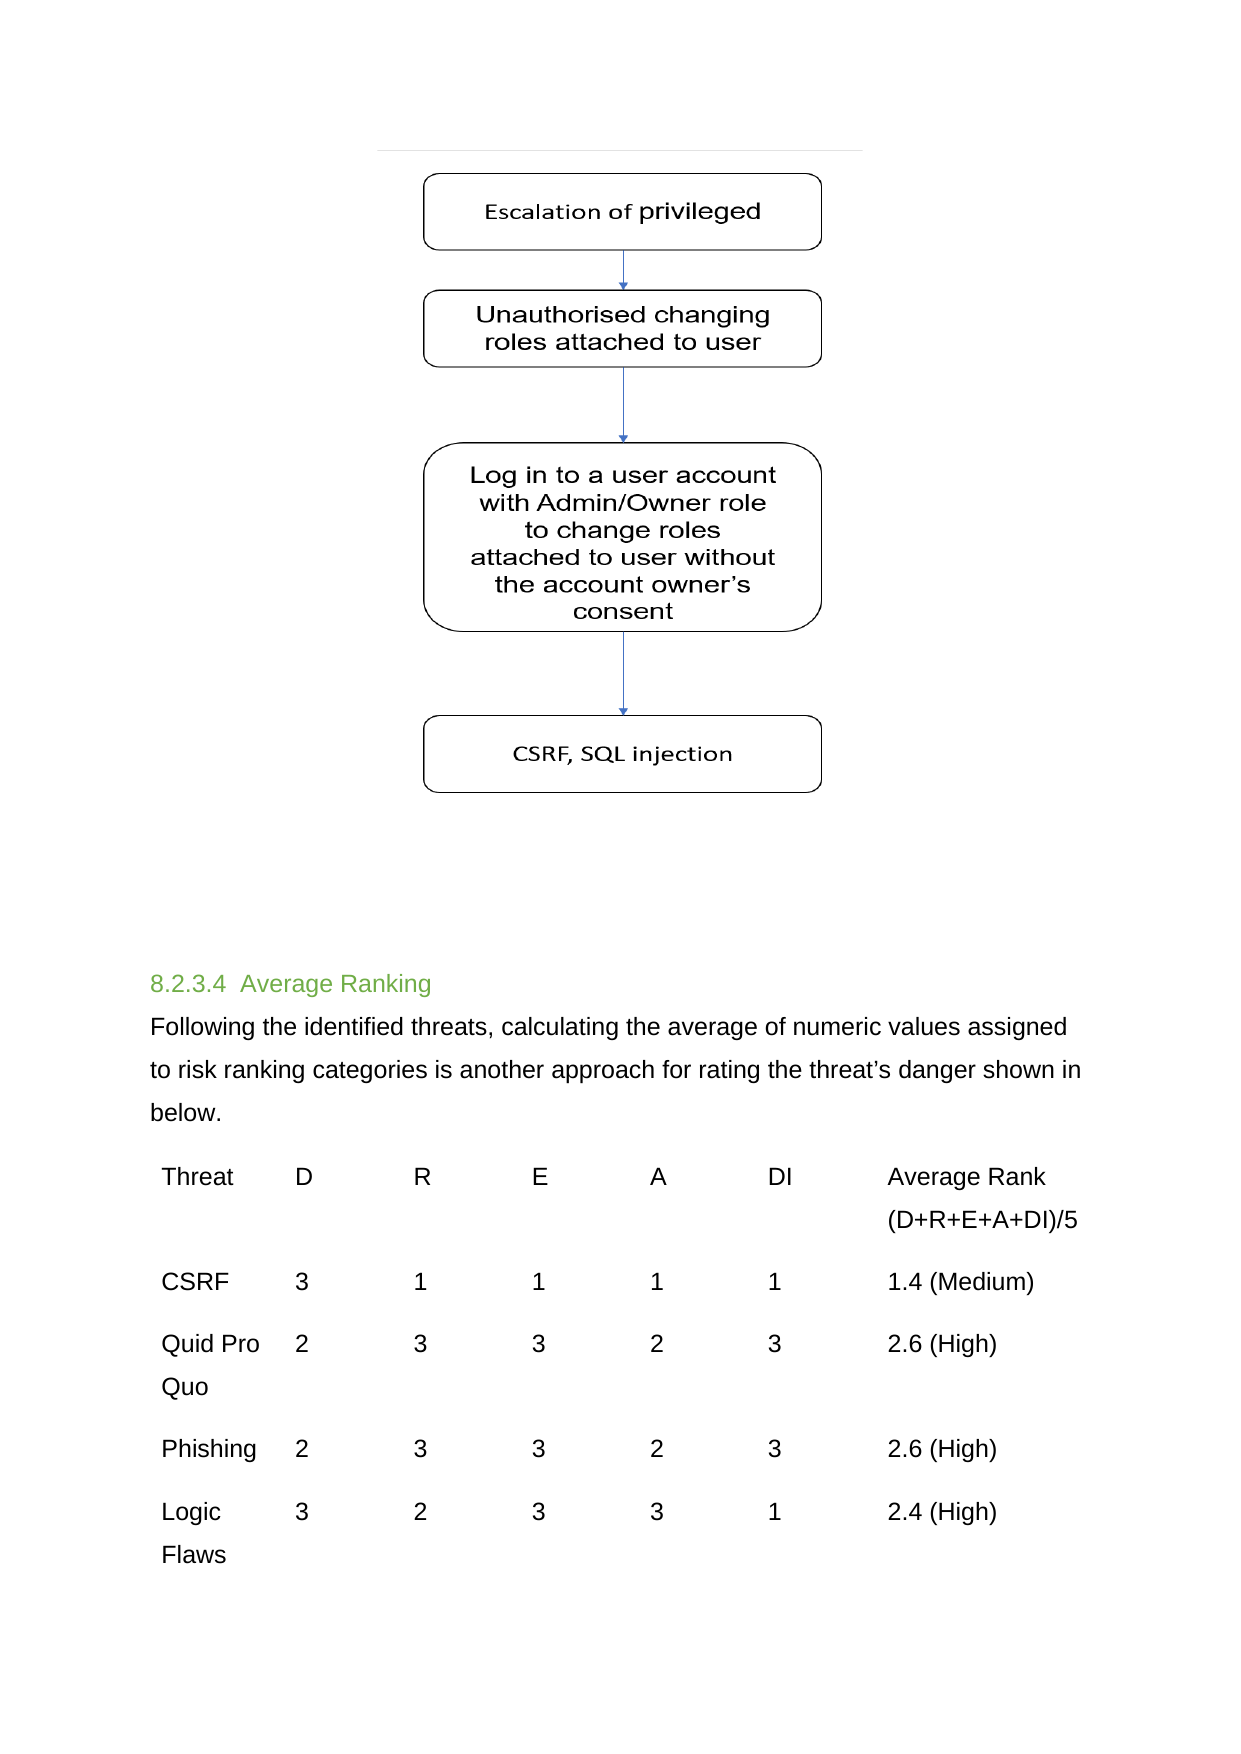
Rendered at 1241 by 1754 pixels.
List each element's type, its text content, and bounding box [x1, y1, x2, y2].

table_cell 2 [402, 1496, 520, 1602]
table_cell 3 [756, 1434, 876, 1496]
table_cell 3 [402, 1329, 520, 1434]
table_cell 1 [756, 1267, 876, 1329]
table_cell 1 [520, 1267, 638, 1329]
table_header E [520, 1162, 638, 1267]
table_cell 2.4 (High) [876, 1496, 1089, 1602]
table_cell 3 [520, 1434, 638, 1496]
table_cell 3 [284, 1267, 402, 1329]
table_header Average Rank (D+R+E+A+DI)/5 [876, 1162, 1089, 1267]
table_cell 2.6 (High) [876, 1329, 1089, 1434]
table_cell Phishing [150, 1434, 284, 1496]
table_cell 2 [639, 1434, 756, 1496]
table_cell CSRF [150, 1267, 284, 1329]
table_header R [402, 1162, 520, 1267]
table_cell 3 [639, 1496, 756, 1602]
table_header A [639, 1162, 756, 1267]
table_cell 2 [284, 1434, 402, 1496]
table_cell 1 [639, 1267, 756, 1329]
table_cell Quid Pro Quo [150, 1329, 284, 1434]
subtitle Average Ranking [150, 968, 1090, 997]
table_header D [284, 1162, 402, 1267]
table_cell 1.4 (Medium) [876, 1267, 1089, 1329]
picture [377, 150, 863, 823]
table_cell 3 [402, 1434, 520, 1496]
table_cell 3 [520, 1329, 638, 1434]
table_header Threat [150, 1162, 284, 1267]
table_cell 2 [284, 1329, 402, 1434]
table_cell 3 [284, 1496, 402, 1602]
table_cell 1 [756, 1496, 876, 1602]
table_cell 1 [402, 1267, 520, 1329]
table_cell 2 [639, 1329, 756, 1434]
table_cell 3 [756, 1329, 876, 1434]
table_header DI [756, 1162, 876, 1267]
text Following the identified threats, calculating the average of numeric values assigned to risk ranking categories is another approach for rating the threat’s danger shown in below. [150, 1012, 1090, 1127]
table_cell 3 [520, 1496, 638, 1602]
table_cell Logic Flaws [150, 1496, 284, 1602]
table_cell 2.6 (High) [876, 1434, 1089, 1496]
